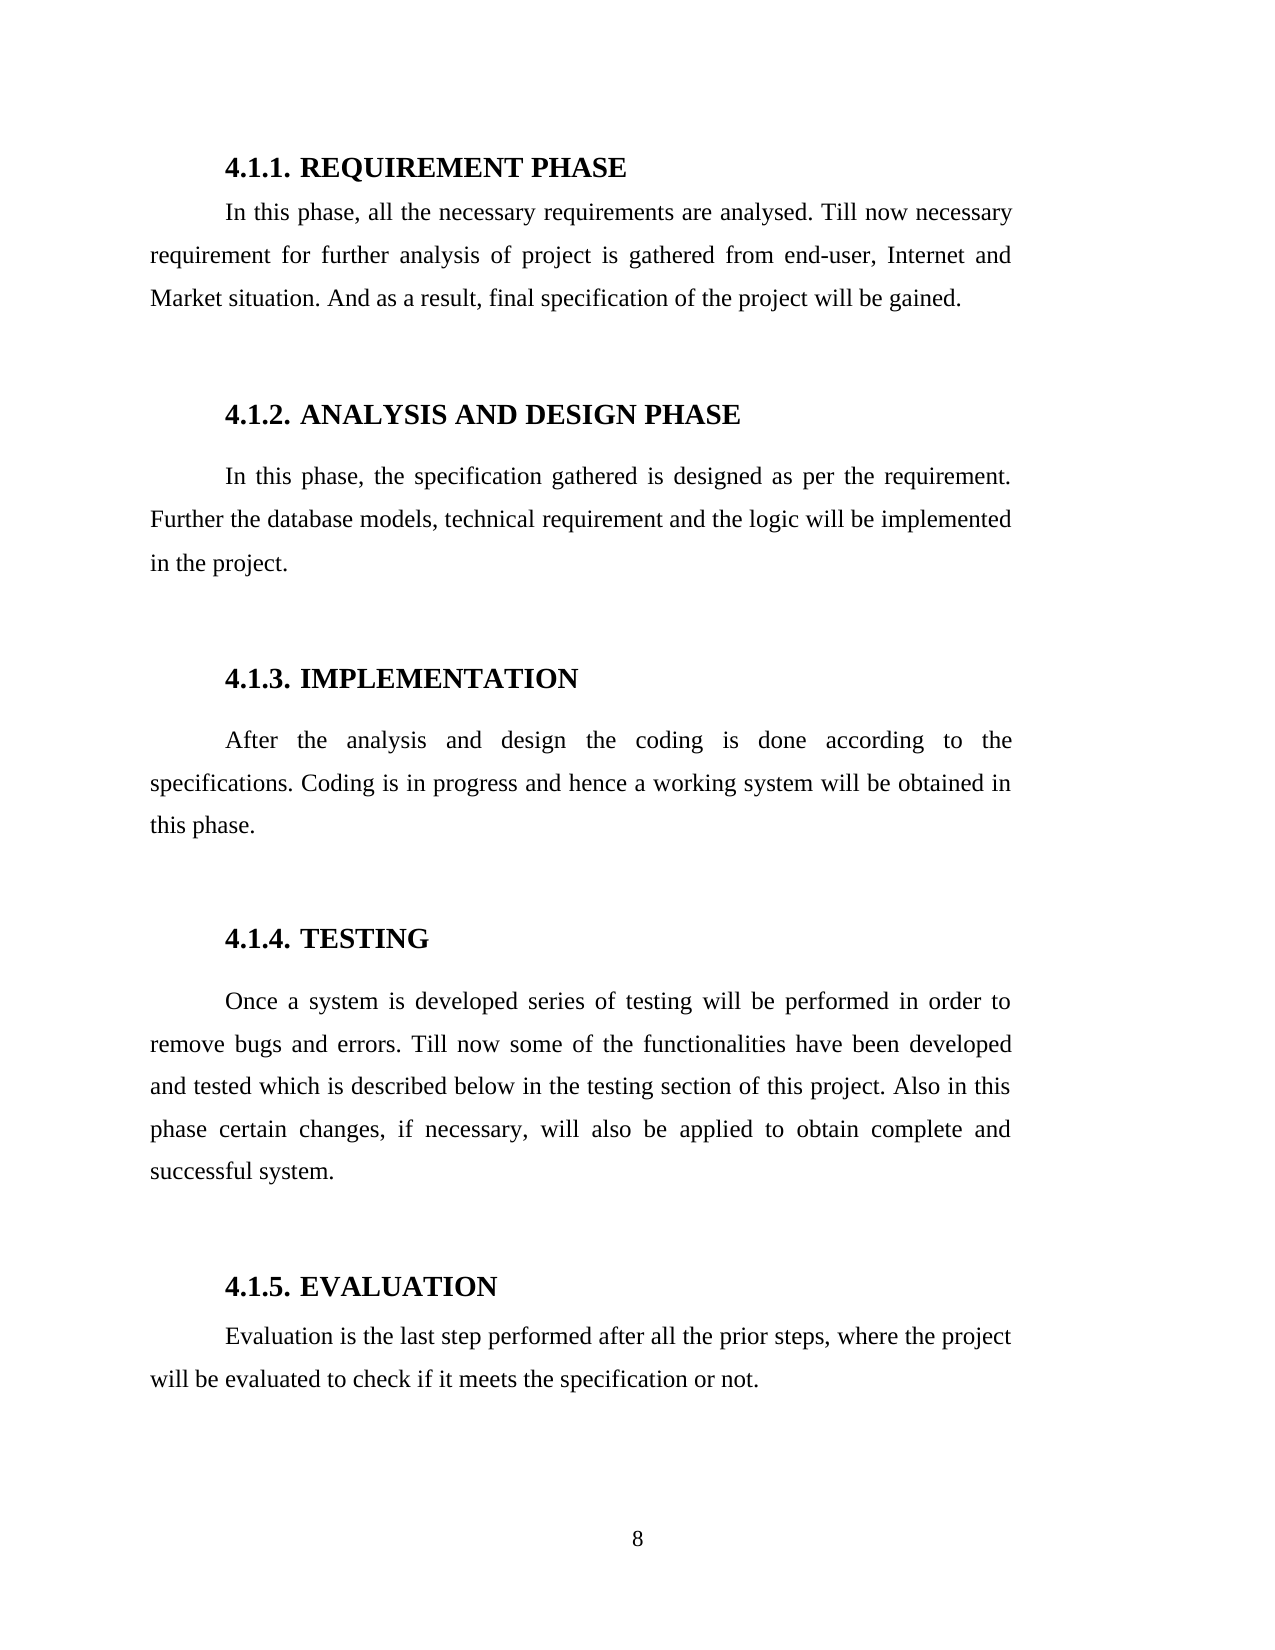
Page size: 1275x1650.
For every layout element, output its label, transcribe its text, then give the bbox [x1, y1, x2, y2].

subtitle REQUIREMENT PHASE [225, 150, 1125, 183]
list EVALUATION [225, 1269, 1012, 1303]
text In this phase, the specification gathered is designed as per the requirement. Further the database models, technical requirement and the logic will be implemented in the project. [150, 461, 1012, 576]
text After the analysis and design the coding is done according to the specifications. Coding is in progress and hence a working system will be obtained in this phase. [150, 725, 1013, 838]
text In this phase, all the necessary requirements are analysed. Till now necessary requirement for further analysis of project is gathered from end-user, Internet and Market situation. And as a result, final specification of the project will be gained. [150, 197, 1012, 312]
text Evaluation is the last step performed after all the prior steps, where the project will be evaluated to check if it meets the specification or not. [150, 1321, 1012, 1393]
list TESTING [225, 922, 1012, 955]
list IMPLEMENTATION [225, 661, 1012, 695]
list ANALYSIS AND DESIGN PHASE [225, 397, 1012, 431]
text Once a system is developed series of testing will be performed in order to remove bugs and errors. Till now some of the functionalities have been developed and tested which is described below in the testing section of this project. Also in this phase certain changes, if necessary, will also be applied to obtain complete and successful system. [150, 986, 1012, 1185]
